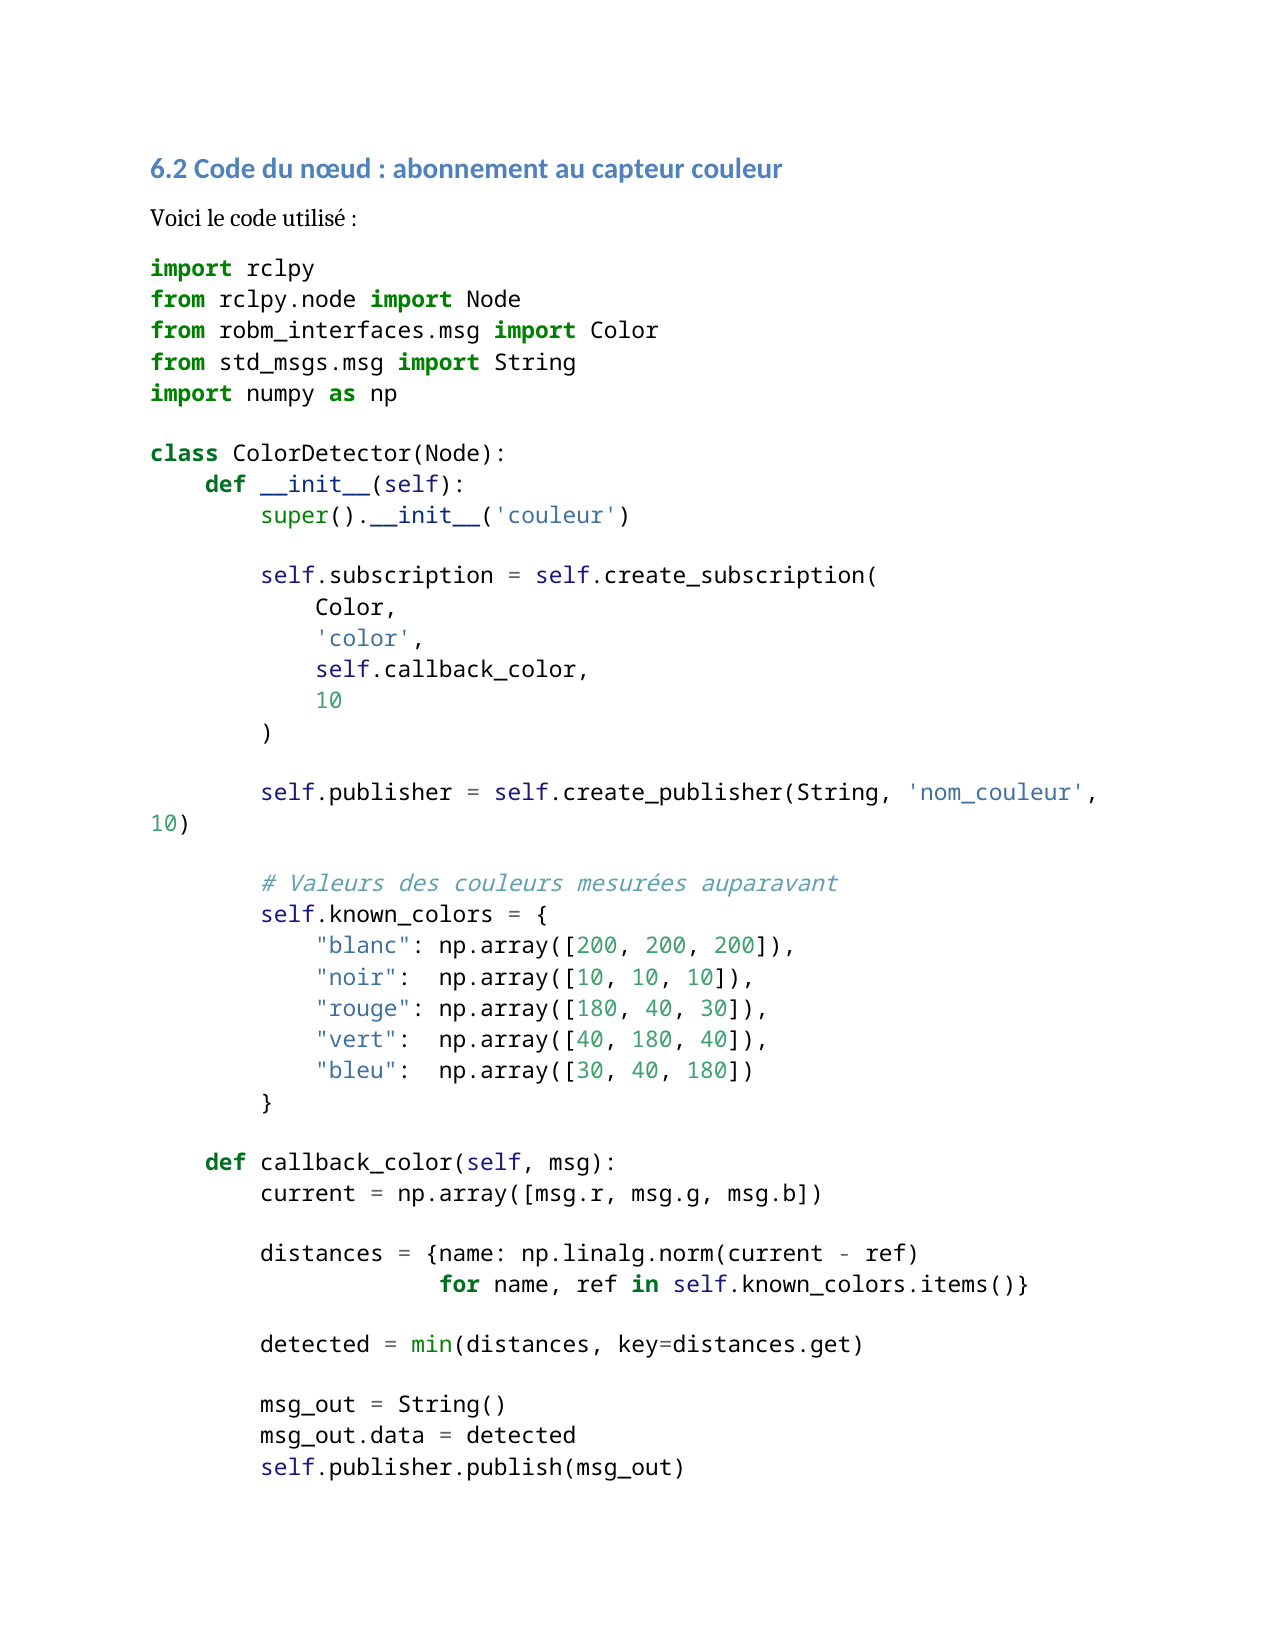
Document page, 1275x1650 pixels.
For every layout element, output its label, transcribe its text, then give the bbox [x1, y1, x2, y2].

text Voici le code utilisé : [150, 204, 1125, 233]
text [150, 252, 1125, 1482]
subtitle 6.2 Code du nœud : abonnement au capteur couleur [150, 150, 1125, 186]
